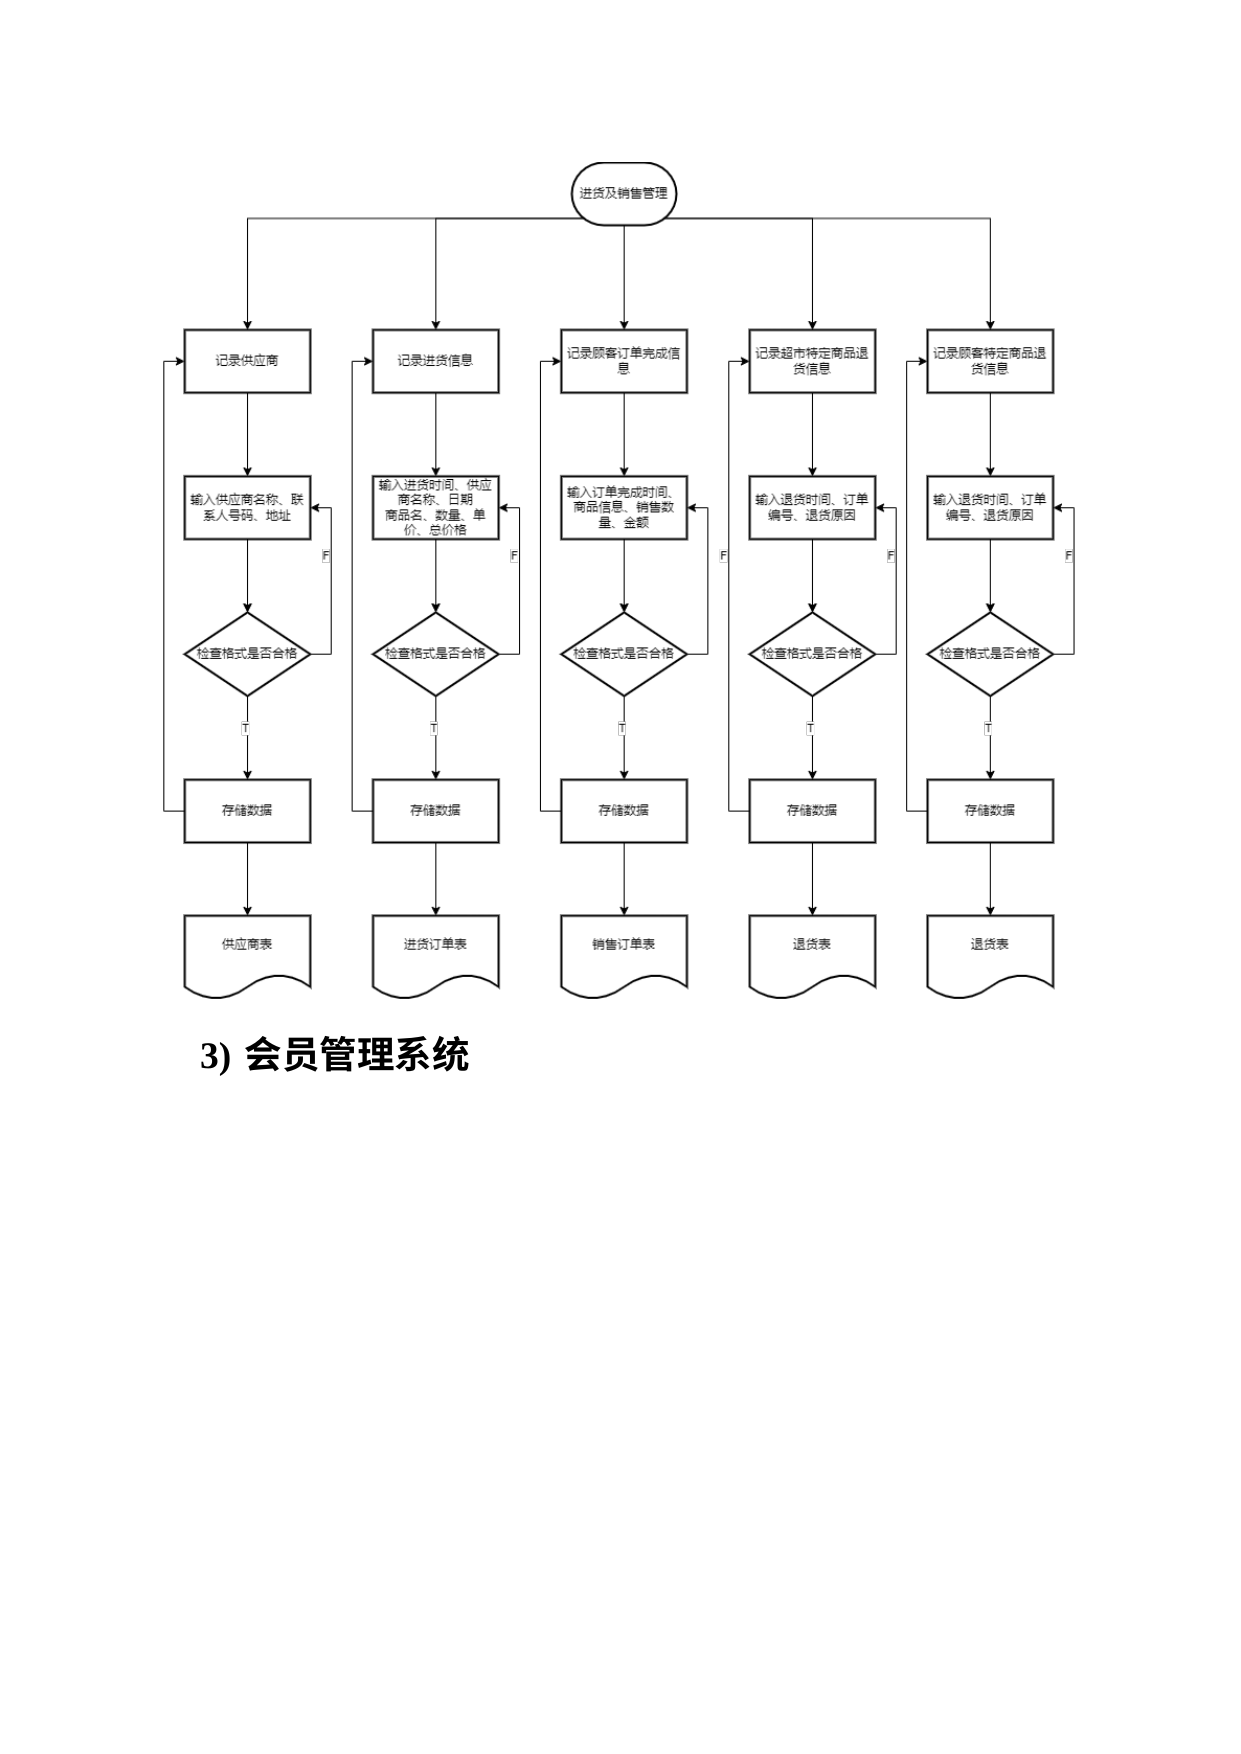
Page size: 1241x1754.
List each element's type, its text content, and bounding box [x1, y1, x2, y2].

picture [156, 162, 1084, 1001]
list 会员管理系统 [200, 1019, 1128, 1084]
